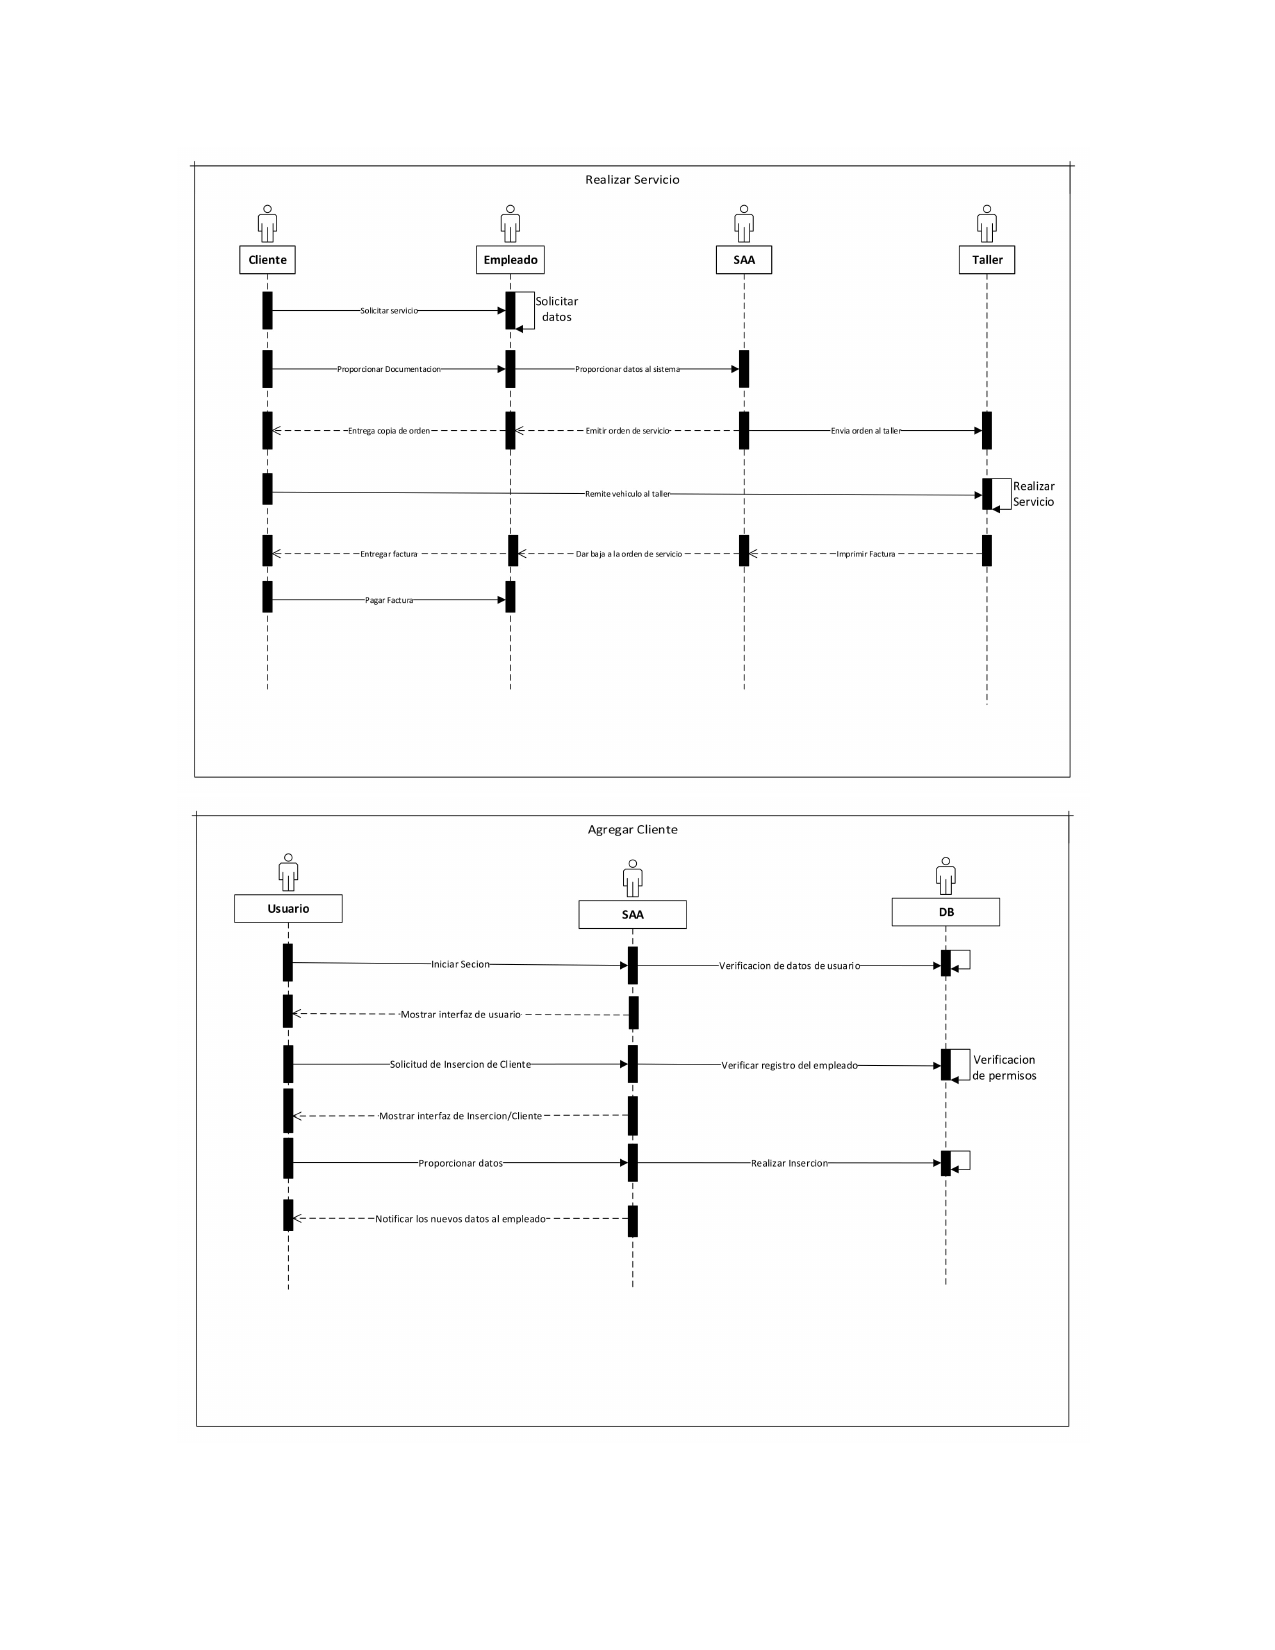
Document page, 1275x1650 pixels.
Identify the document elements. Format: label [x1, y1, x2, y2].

picture [177, 797, 1090, 1443]
picture [177, 147, 1090, 793]
